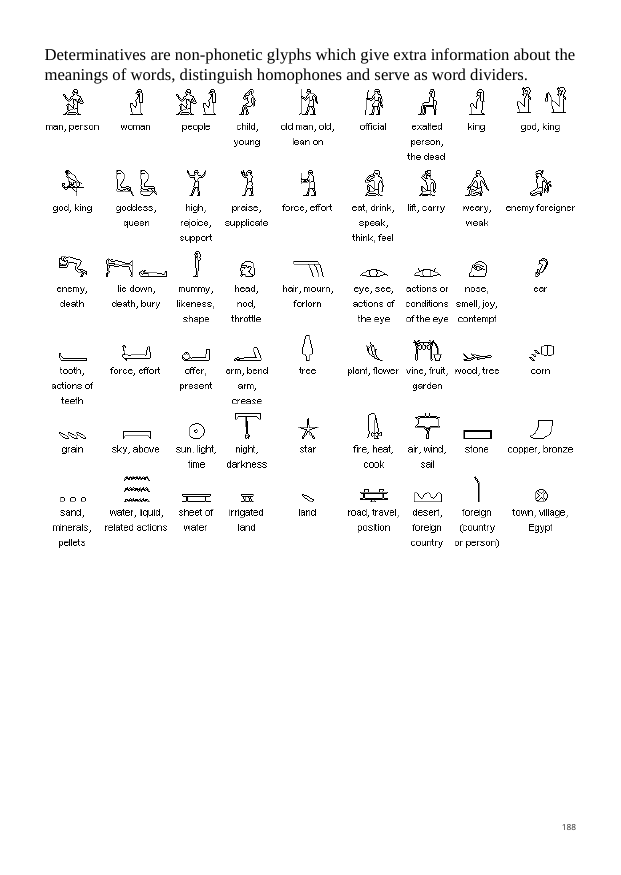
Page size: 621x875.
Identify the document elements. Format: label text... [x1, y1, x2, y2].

text Determinatives are non-phonetic glyphs which give extra information about the meanings of words, distinguish homophones and serve as word dividers. [44, 44, 576, 84]
picture [44, 85, 576, 550]
